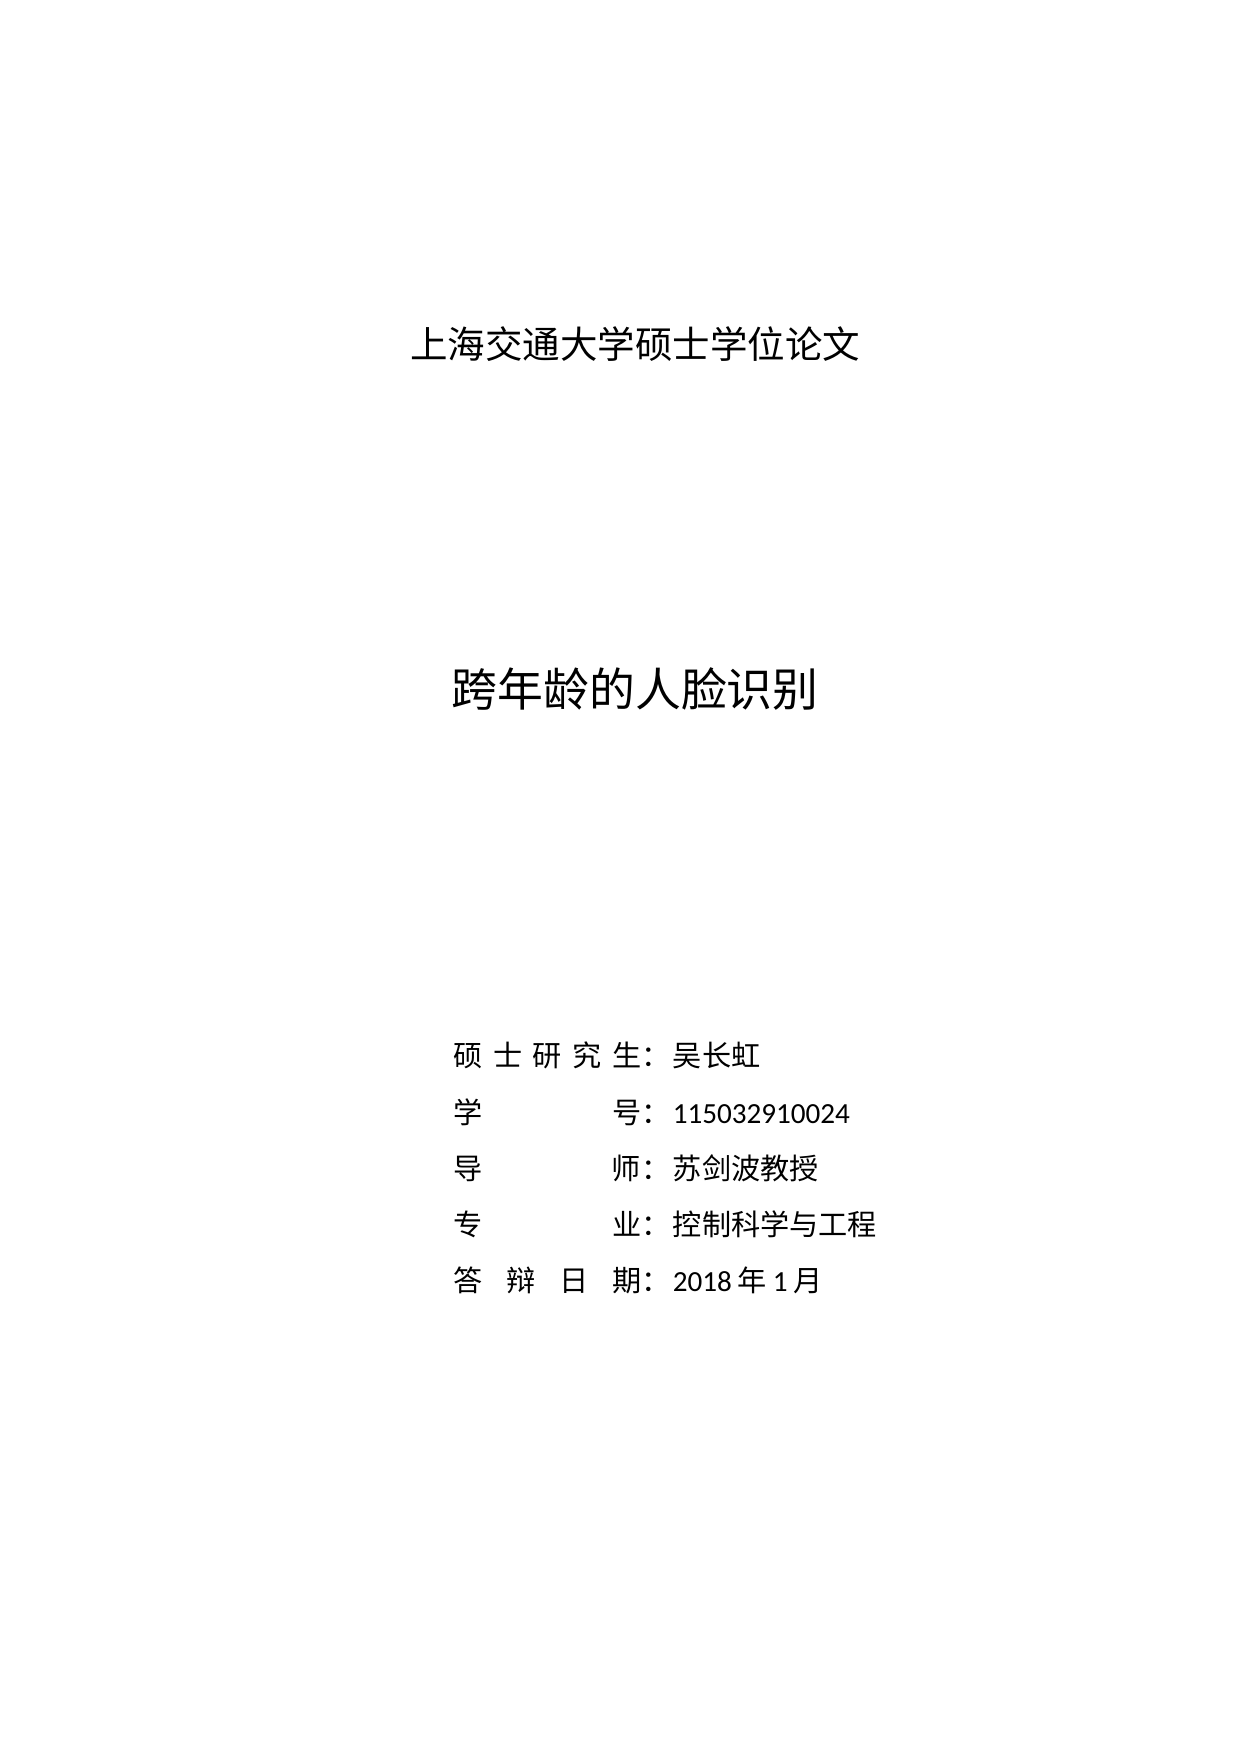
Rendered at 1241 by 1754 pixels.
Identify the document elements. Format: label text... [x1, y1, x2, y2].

table_cell 导 师 [453, 1146, 641, 1202]
table_cell 115032910024 [673, 1090, 980, 1146]
table_cell ： [641, 1259, 673, 1315]
table_cell ： [641, 1146, 673, 1202]
table_cell 控制科学与工程 [673, 1202, 980, 1258]
table_header 硕士研究生 [453, 1034, 641, 1090]
table_header 吴长虹 [673, 1034, 980, 1090]
table_header ： [641, 1034, 673, 1090]
table_cell ： [641, 1202, 673, 1258]
table_cell 专业 [453, 1202, 641, 1258]
text 上海交通大学硕士学位论文 [195, 314, 1075, 369]
text 跨年龄的人脸识别 [195, 653, 1075, 720]
table_cell ： [641, 1090, 673, 1146]
table_cell 苏剑波教授 [673, 1146, 980, 1202]
table_cell 答 辩 日 期 [453, 1259, 641, 1315]
table_cell 学号 [453, 1090, 641, 1146]
table_cell 2018年1月 [673, 1259, 980, 1315]
